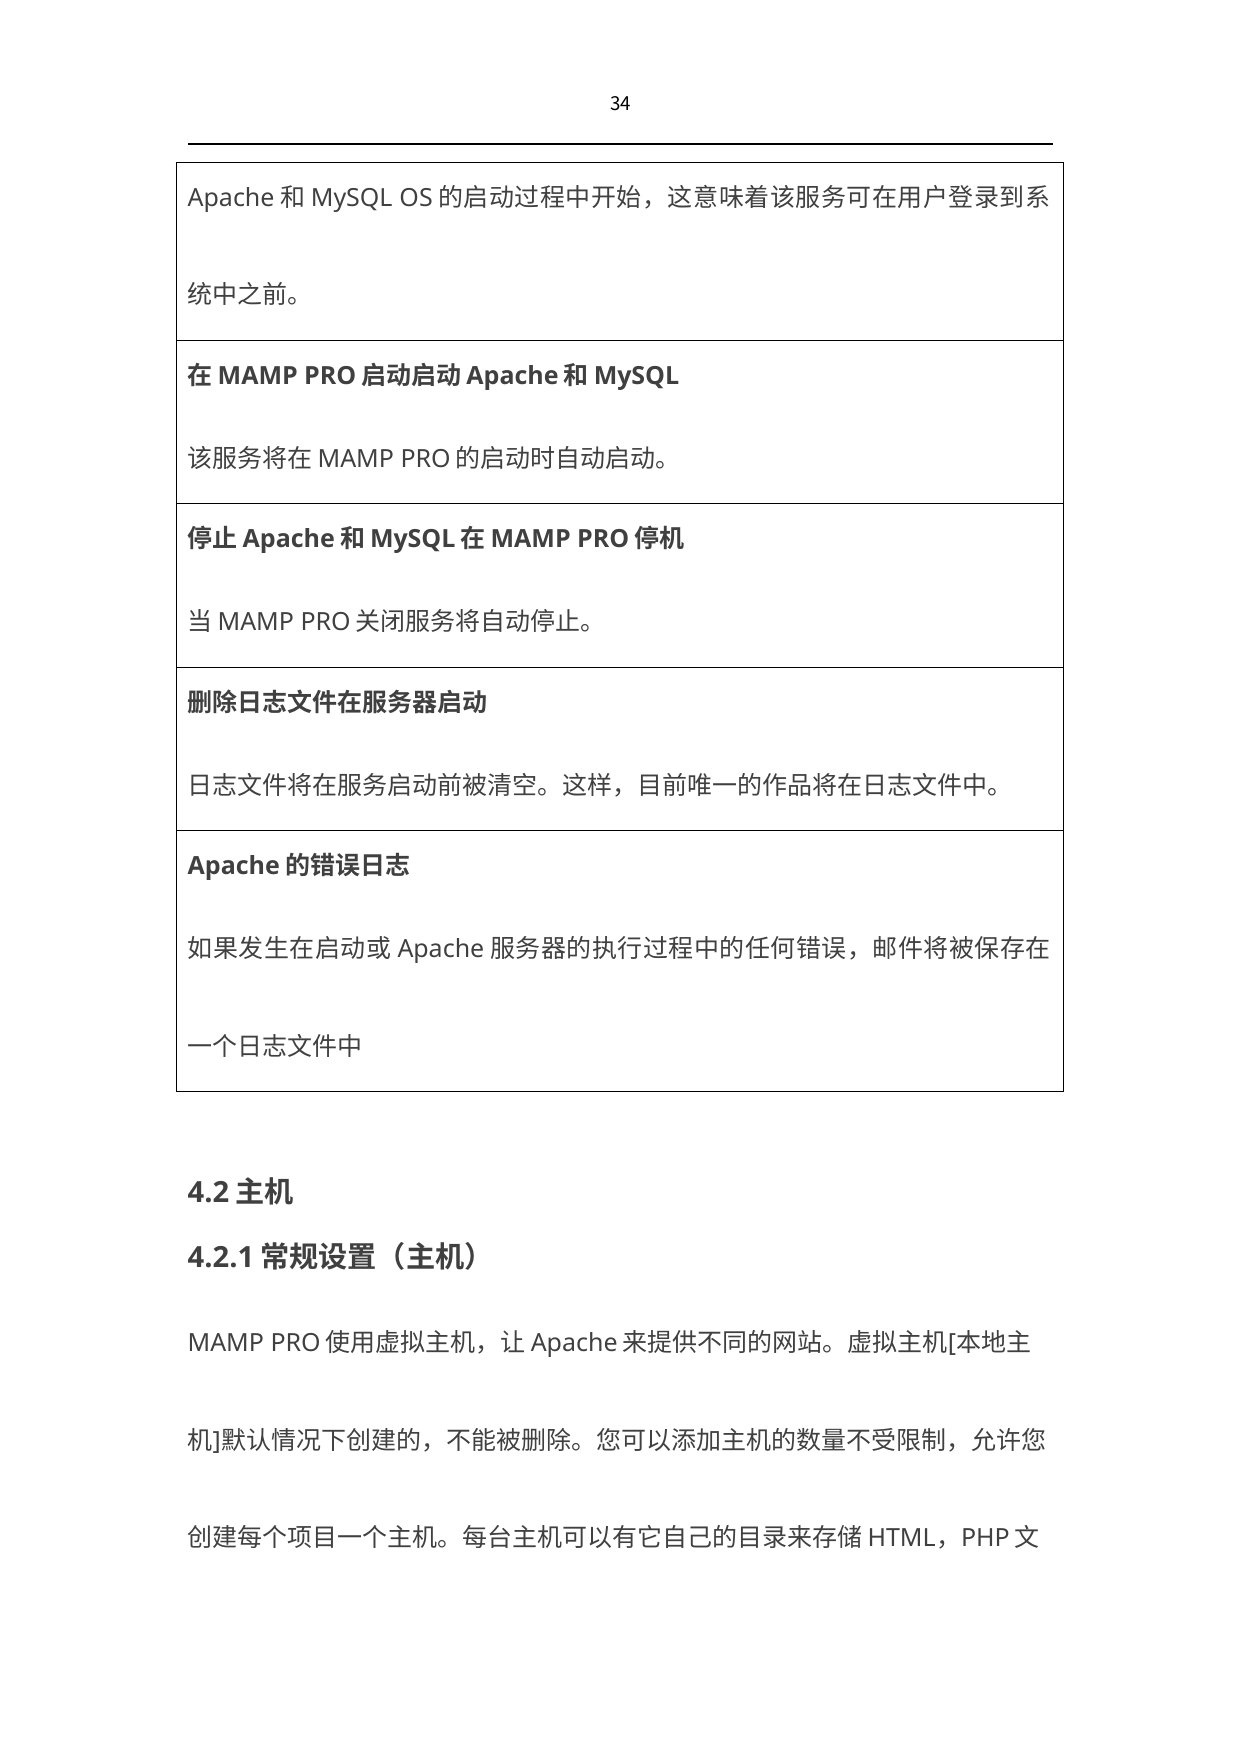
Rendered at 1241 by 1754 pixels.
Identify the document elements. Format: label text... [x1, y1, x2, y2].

table_cell Apache的错误日志 如果发生在启动或Apache服务器的执行过程中的任何错误，邮件将被保存在一个日志文件中 [177, 831, 1063, 1091]
table_cell 删除日志文件在服务器启动 日志文件将在服务启动前被清空。这样，目前唯一的作品将在日志文件中。 [177, 668, 1063, 830]
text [187, 1308, 1053, 1568]
table_cell 在MAMP PRO启动启动Apache和MySQL 该服务将在MAMP PRO的启动时自动启动。 [177, 341, 1063, 503]
table_cell 停止Apache和MySQL在MAMP PRO停机 当MAMP PRO关闭服务将自动停止。 [177, 504, 1063, 667]
text 4.2主机 [187, 1157, 1053, 1222]
text 4.2.1常规设置（主机） [187, 1222, 1053, 1287]
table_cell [177, 163, 1063, 340]
